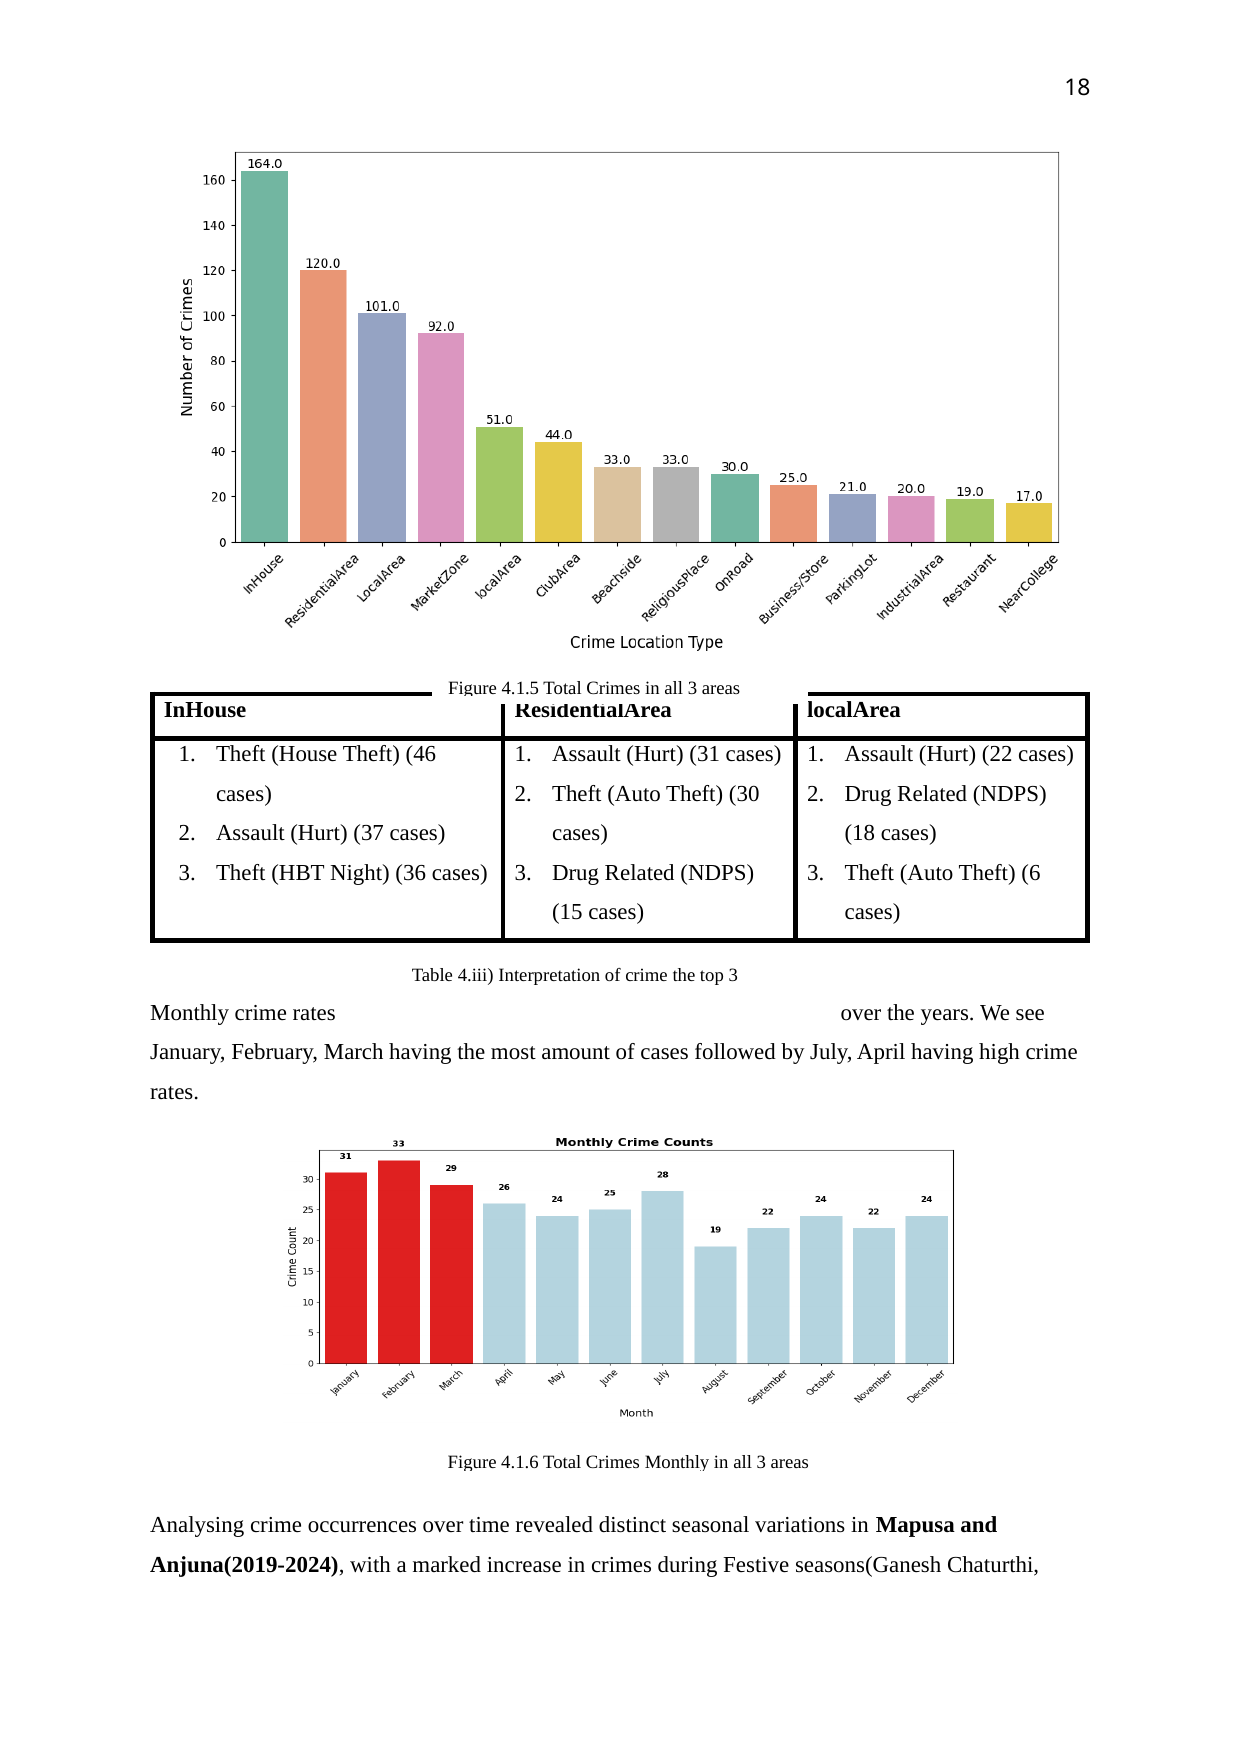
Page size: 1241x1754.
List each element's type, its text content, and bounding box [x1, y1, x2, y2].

picture [171, 150, 1069, 660]
table_header localArea [798, 696, 1085, 736]
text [150, 1511, 1090, 1577]
table_header ResidentialArea [505, 704, 793, 736]
picture [282, 1133, 958, 1423]
table_header InHouse [155, 696, 501, 736]
table_cell Assault (Hurt) (22 cases) Drug Related (NDPS) (18 cases) Theft (Auto Theft) (6 cases) [798, 741, 1085, 938]
table_cell Theft (House Theft) (46 cases) Assault (Hurt) (37 cases) Theft (HBT Night) (36 cases) [155, 741, 501, 938]
text Monthly crime rates over the years. We see January, February, March having the most amount of cases followed by July, April having high crime rates. [150, 999, 1090, 1104]
table_cell Assault (Hurt) (31 cases) Theft (Auto Theft) (30 cases) Drug Related (NDPS) (15 cases) [505, 741, 793, 938]
